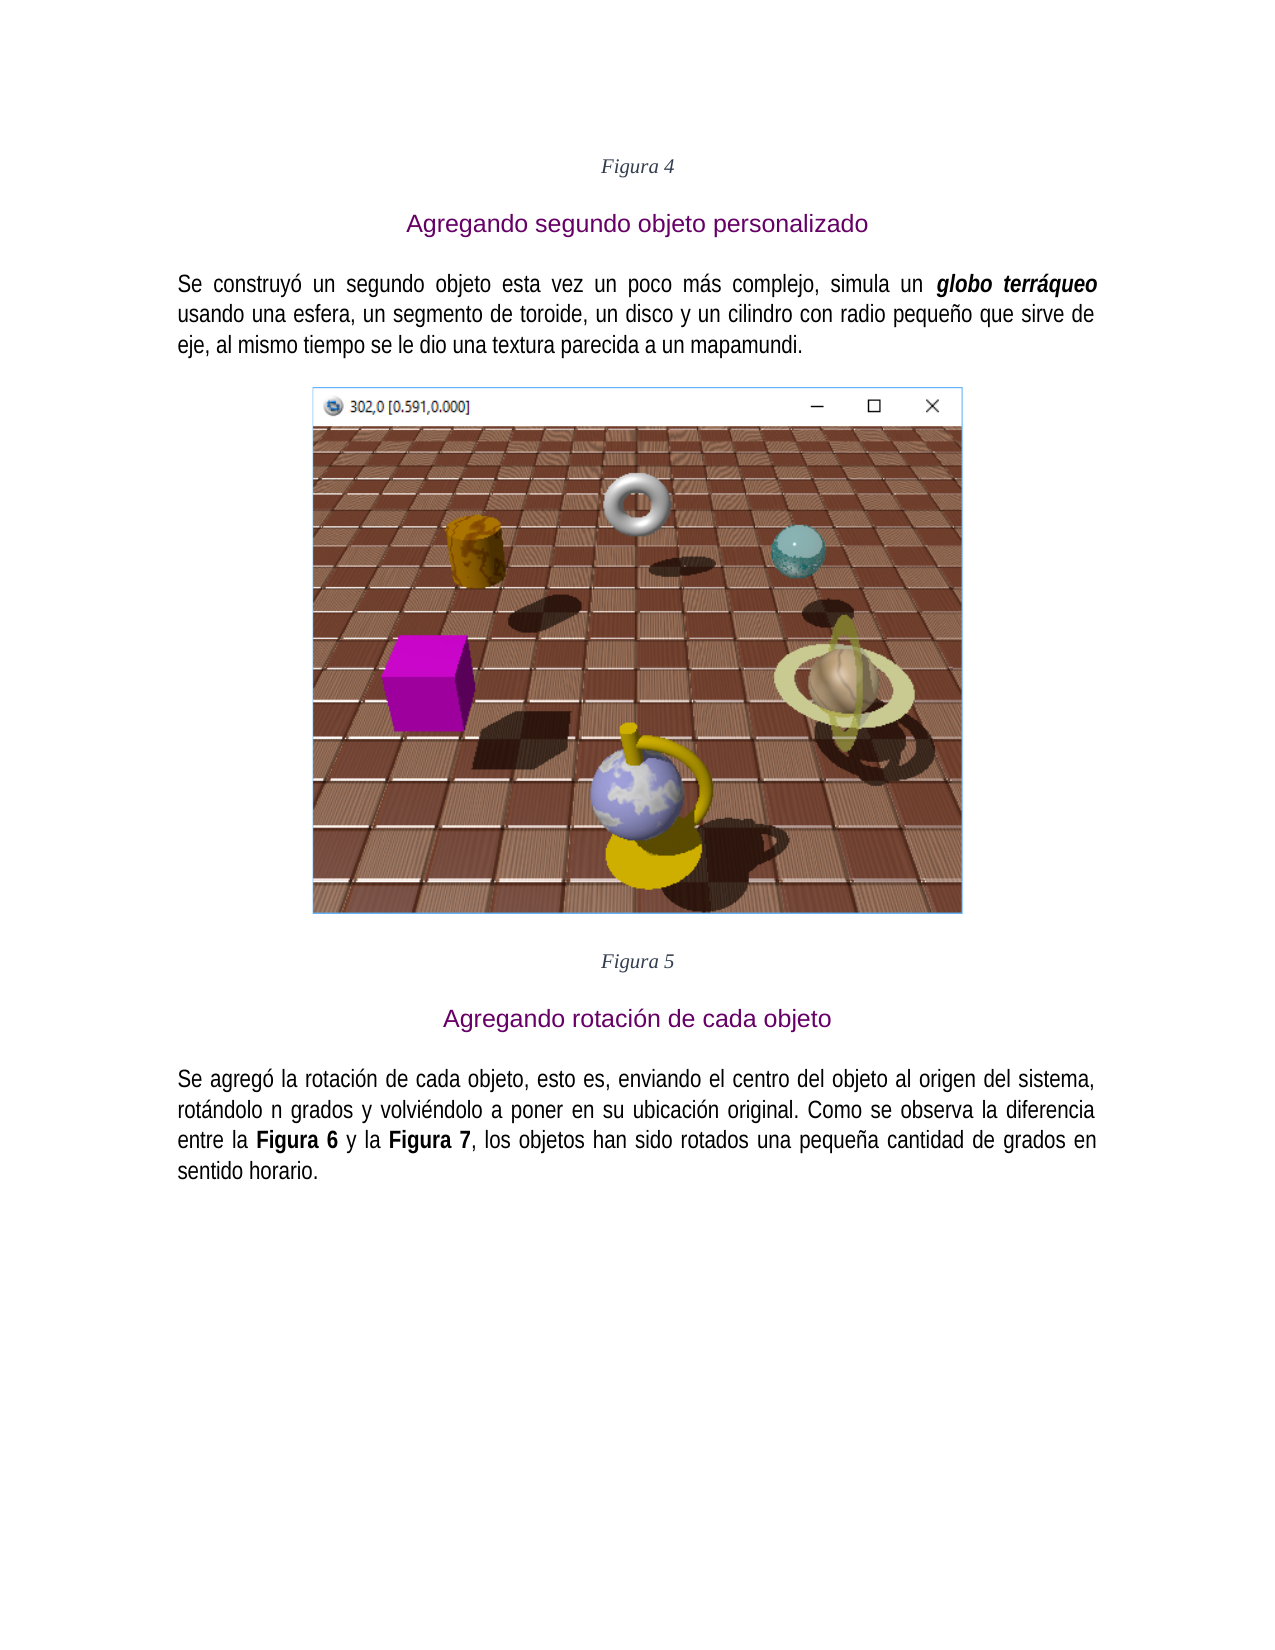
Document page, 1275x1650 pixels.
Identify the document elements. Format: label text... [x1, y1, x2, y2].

text Agregando segundo objeto personalizado [177, 207, 1098, 238]
text Figura 4 [177, 148, 1098, 178]
text Se construyó un segundo objeto esta vez un poco más complejo, simula un globo terráqueo usando una esfera, un segmento de toroide, un disco y un cilindro con radio pequeño que sirve de eje, al mismo tiempo se le dio una textura parecida a un mapamundi. [177, 267, 1098, 358]
text Agregando rotación de cada objeto [177, 1003, 1098, 1033]
picture [312, 387, 963, 914]
text Figura 5 [177, 943, 1098, 973]
text Se agregó la rotación de cada objeto, esto es, enviando el centro del objeto al origen del sistema, rotándolo n grados y volviéndolo a poner en su ubicación original. Como se observa la diferencia entre la Figura 6 y la Figura 7, los objetos han sido rotados una pequeña cantidad de grados en sentido horario. [177, 1062, 1098, 1184]
